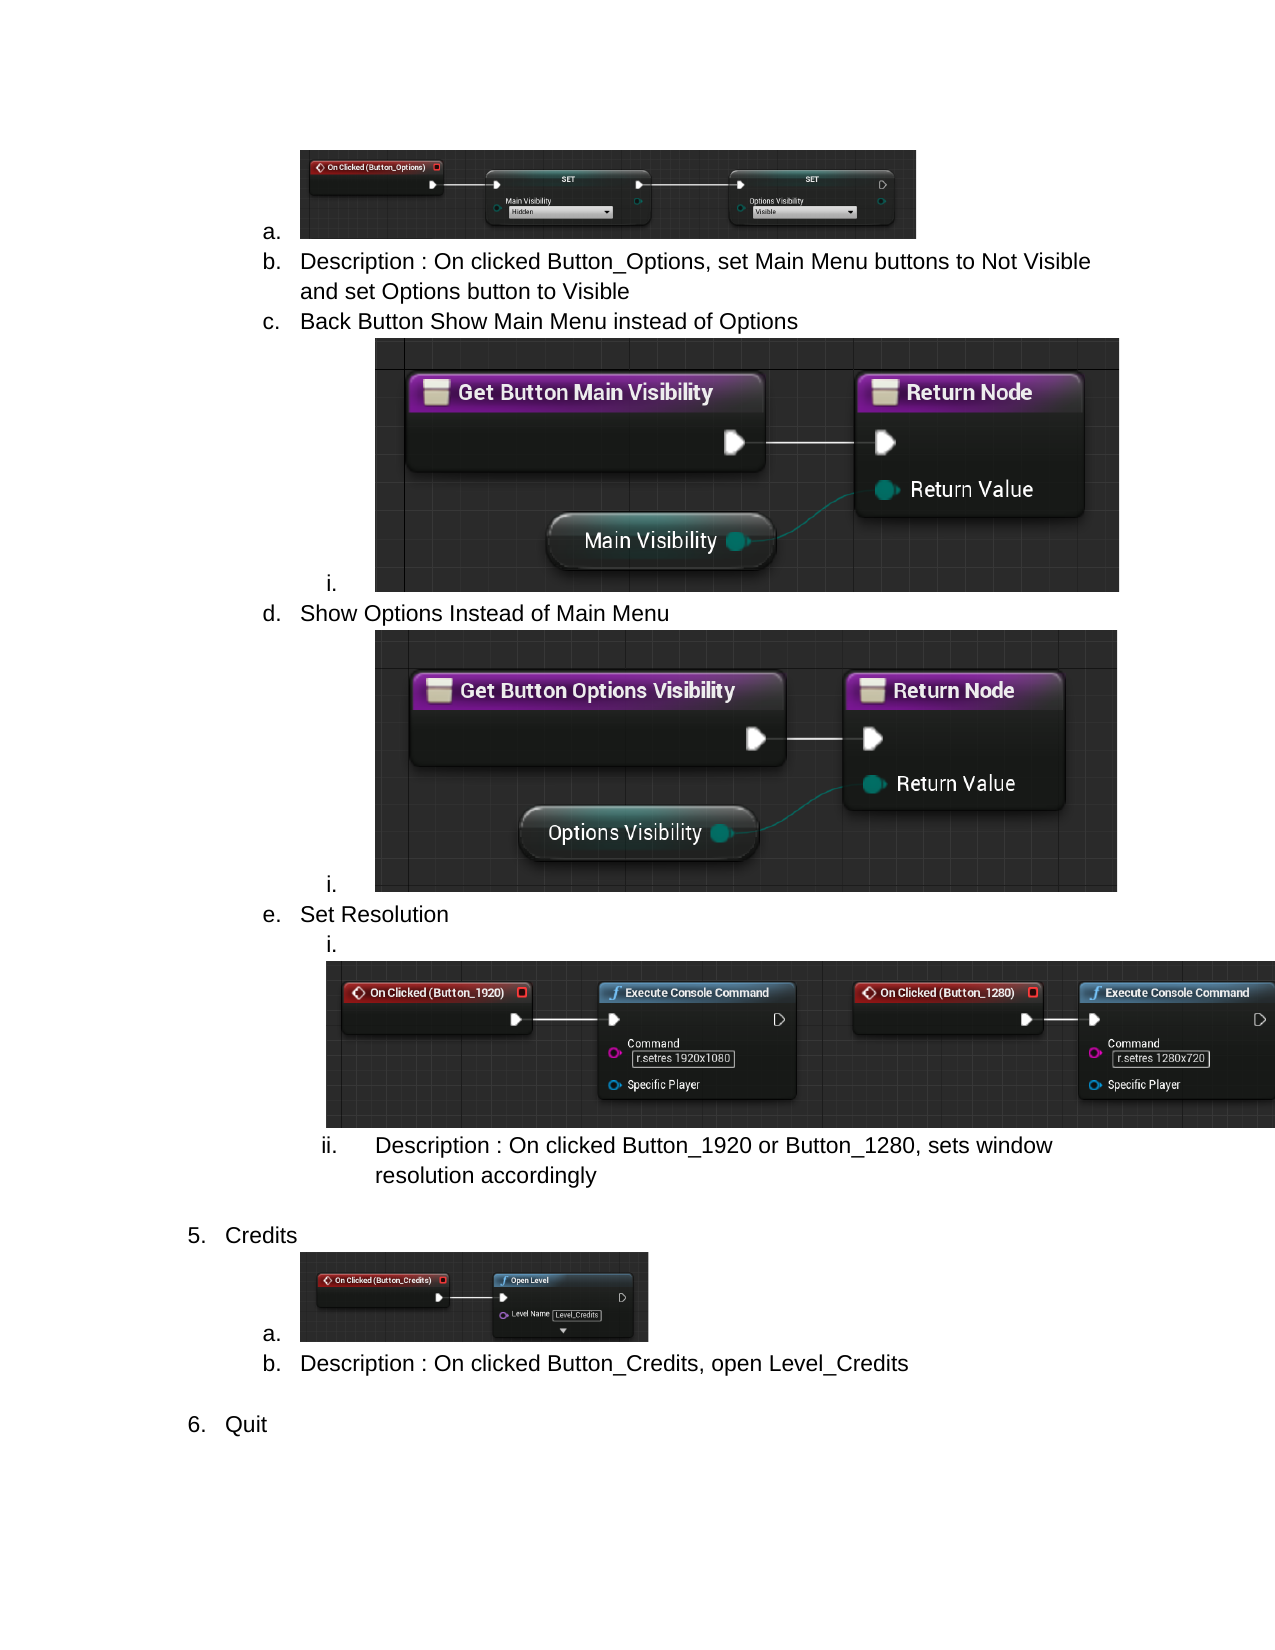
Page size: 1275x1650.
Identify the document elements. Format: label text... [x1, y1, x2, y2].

list Credits [187, 1222, 1125, 1249]
list Show Options Instead of Main Menu [262, 600, 1125, 626]
picture [326, 961, 1275, 1128]
picture [375, 630, 1118, 892]
list Back Button Show Main Menu instead of Options [262, 308, 1125, 334]
list Description : On clicked Button_Options, set Main Menu buttons to Not Visible and set Options button to Visible [262, 248, 1125, 304]
list Set Resolution [262, 901, 1125, 927]
list Quit [187, 1411, 1125, 1437]
list Description : On clicked Button_1920 or Button_1280, sets window resolution accordingly [337, 1132, 1125, 1188]
picture [375, 338, 1120, 592]
picture [300, 150, 917, 239]
list Description : On clicked Button_Credits, open Level_Credits [262, 1350, 1125, 1377]
picture [300, 1252, 649, 1342]
